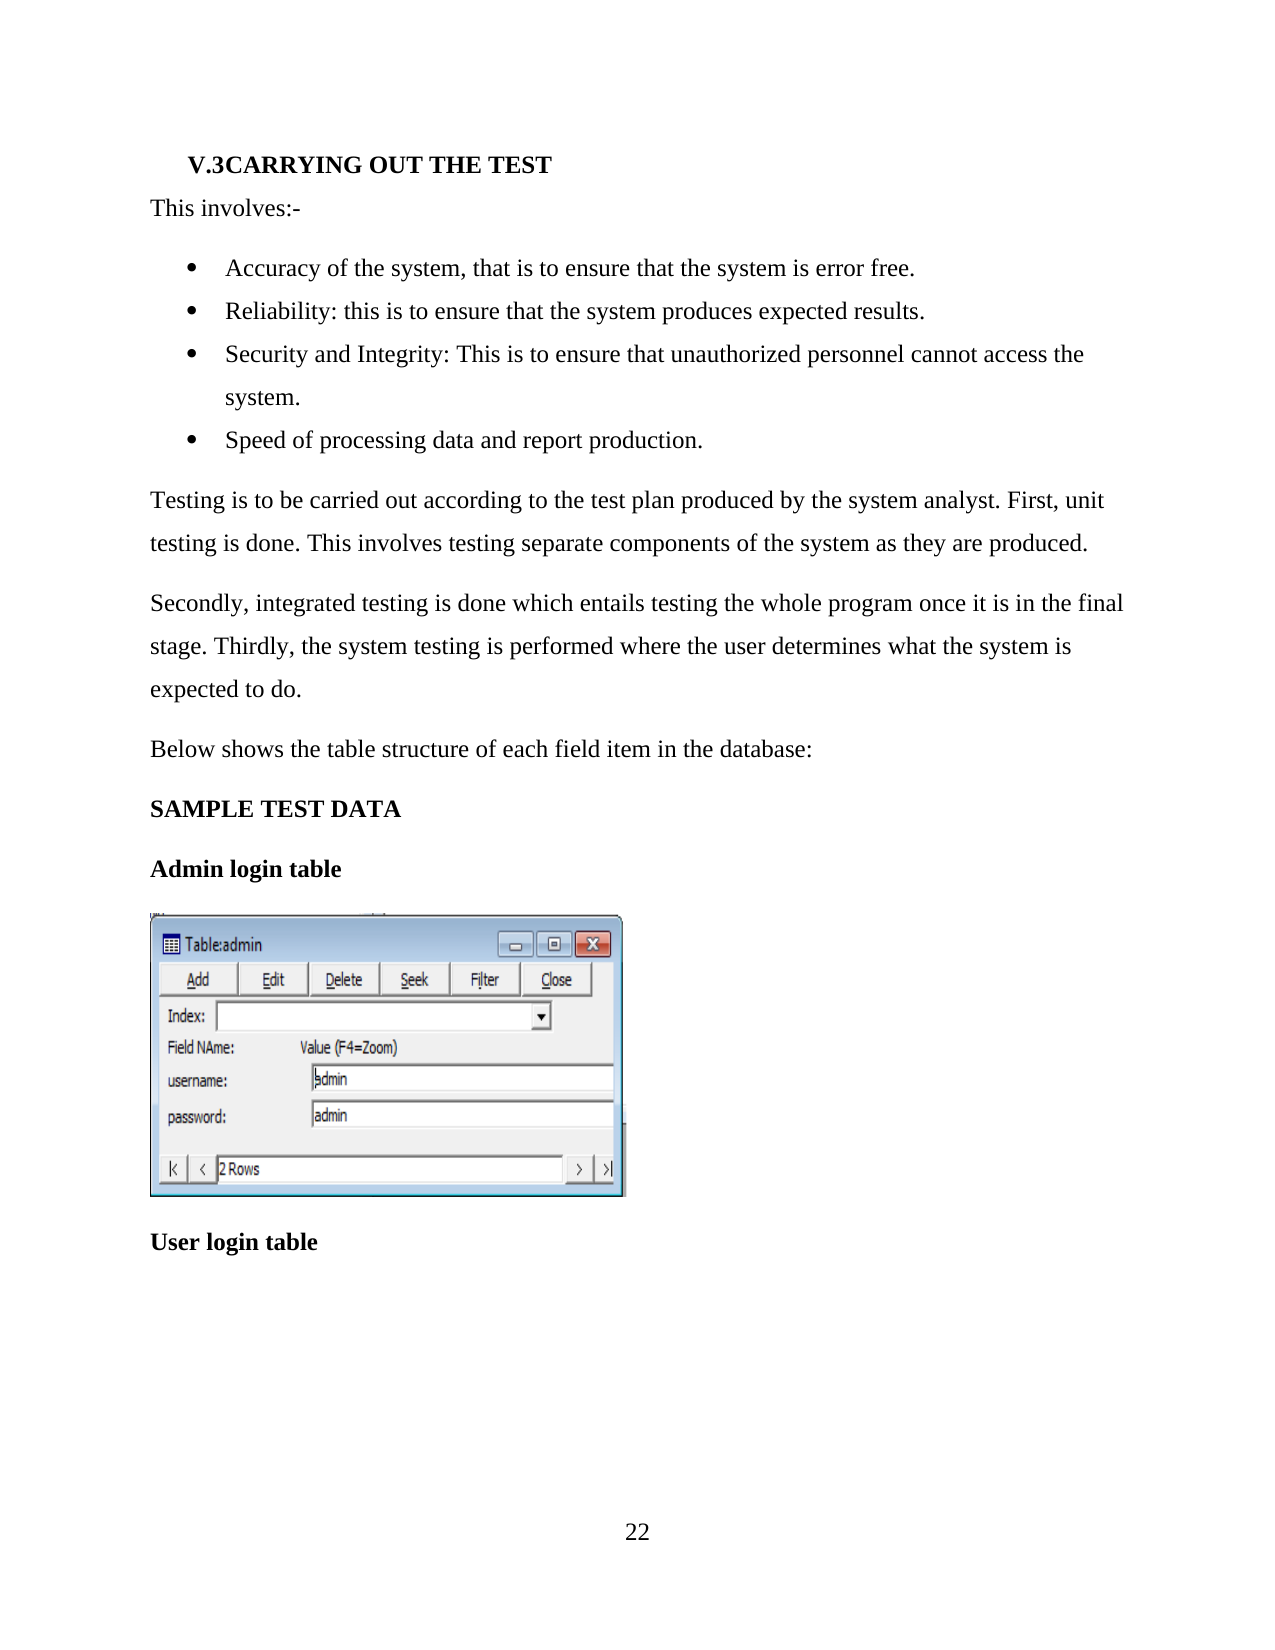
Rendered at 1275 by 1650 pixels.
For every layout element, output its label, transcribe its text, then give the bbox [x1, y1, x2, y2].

text Testing is to be carried out according to the test plan produced by the system analyst. First, unit testing is done. This involves testing separate components of the system as they are produced. [150, 485, 1125, 557]
list Accuracy of the system, that is to ensure that the system is error free. [187, 253, 1125, 282]
text This involves:- [150, 193, 1125, 222]
subtitle CARRYING OUT THE TEST [187, 150, 1125, 179]
text SAMPLE TEST DATA [150, 794, 1125, 823]
text User login table [150, 1227, 1125, 1256]
list Speed of processing data and report production. [187, 425, 1125, 454]
text Secondly, integrated testing is done which entails testing the whole program once it is in the final stage. Thirdly, the system testing is performed where the user determines what the system is expected to do. [150, 588, 1125, 703]
list Security and Integrity: This is to ensure that unauthorized personnel cannot access the system. [187, 339, 1125, 411]
text Below shows the table structure of each field item in the database: [150, 734, 1125, 763]
text Admin login table [150, 854, 1125, 882]
list Reliability: this is to ensure that the system produces expected results. [187, 296, 1125, 325]
picture [150, 913, 627, 1197]
